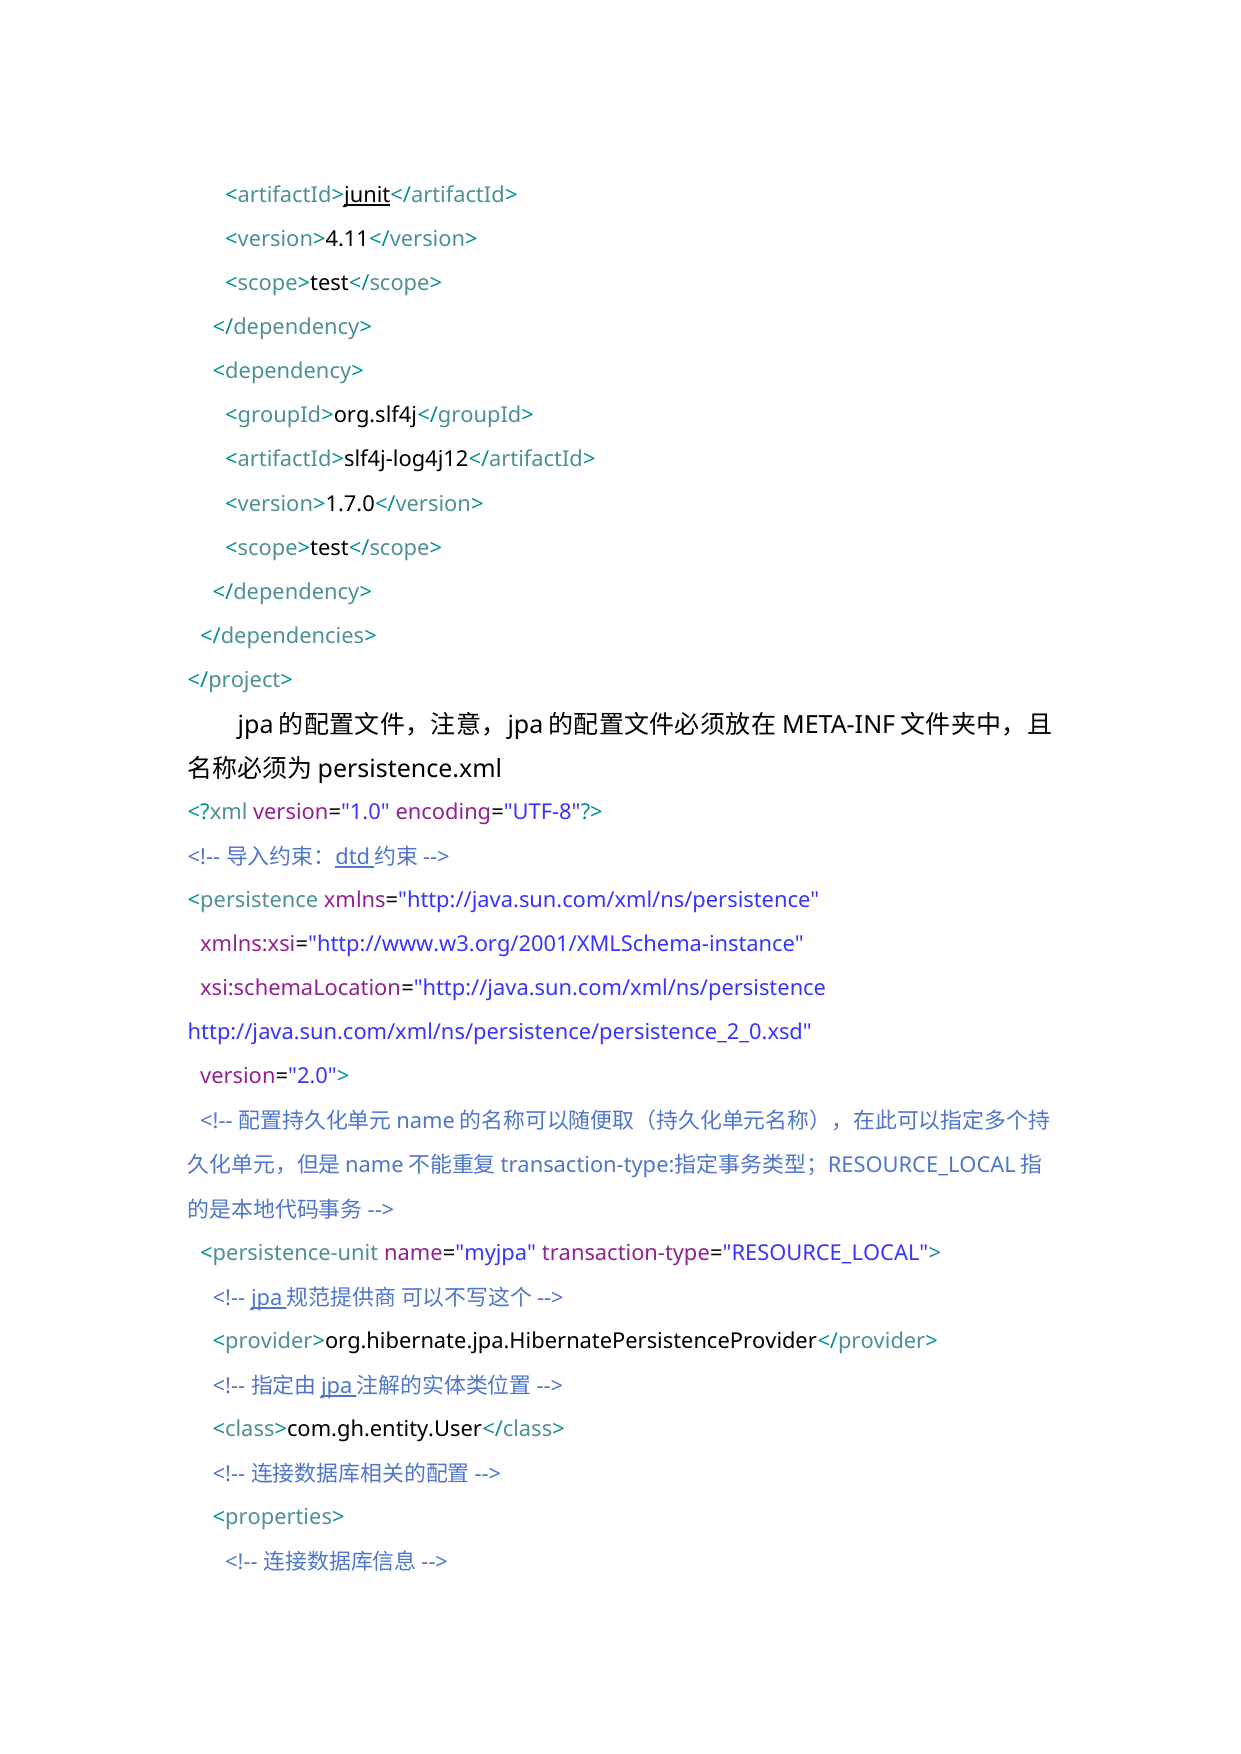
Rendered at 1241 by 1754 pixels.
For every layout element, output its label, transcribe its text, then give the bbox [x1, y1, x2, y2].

text <groupId>org.slf4j</groupId> [187, 392, 1053, 436]
text xmlns:xsi="http://www.w3.org/2001/XMLSchema-instance" [187, 921, 1053, 965]
text <version>1.7.0</version> [187, 480, 1053, 524]
text <!-- jpa规范提供商 可以不写这个 --> [187, 1273, 1053, 1318]
text <?xml version="1.0" encoding="UTF-8"?> [187, 789, 1053, 833]
text </dependency> [187, 568, 1053, 613]
text version="2.0"> [187, 1053, 1053, 1097]
text <scope>test</scope> [187, 260, 1053, 304]
text <!-- 配置持久化单元 name的名称可以随便取（持久化单元名称），在此可以指定多个持久化单元，但是name不能重复 transaction-type:指定事务类型；RESOURCE_LOCAL指的是本地代码事务 --> [187, 1097, 1053, 1229]
text <provider>org.hibernate.jpa.HibernatePersistenceProvider</provider> [187, 1318, 1053, 1362]
text <persistence-unit name="myjpa" transaction-type="RESOURCE_LOCAL"> [187, 1229, 1053, 1273]
text <artifactId>junit</artifactId> [187, 172, 1053, 216]
list jpa的配置文件，注意，jpa的配置文件必须放在META-INF文件夹中，且名称必须为persistence.xml [187, 701, 1053, 789]
text <artifactId>slf4j-log4j12</artifactId> [187, 436, 1053, 480]
text </project> [187, 657, 1053, 701]
text xsi:schemaLocation="http://java.sun.com/xml/ns/persistence http://java.sun.com/xml/ns/persistence/persistence_2_0.xsd" [187, 965, 1053, 1053]
text <class>com.gh.entity.User</class> [187, 1406, 1053, 1450]
text <persistence xmlns="http://java.sun.com/xml/ns/persistence" [187, 877, 1053, 921]
text </dependencies> [187, 613, 1053, 657]
text <!-- 指定由jpa注解的实体类位置 --> [187, 1362, 1053, 1406]
text <scope>test</scope> [187, 524, 1053, 568]
text <!-- 连接数据库信息 --> [187, 1538, 1053, 1582]
text <!-- 导入约束：dtd约束 --> [187, 833, 1053, 877]
text <properties> [187, 1494, 1053, 1538]
text <dependency> [187, 348, 1053, 392]
text <version>4.11</version> [187, 216, 1053, 260]
text <!-- 连接数据库相关的配置 --> [187, 1450, 1053, 1494]
text </dependency> [187, 304, 1053, 348]
